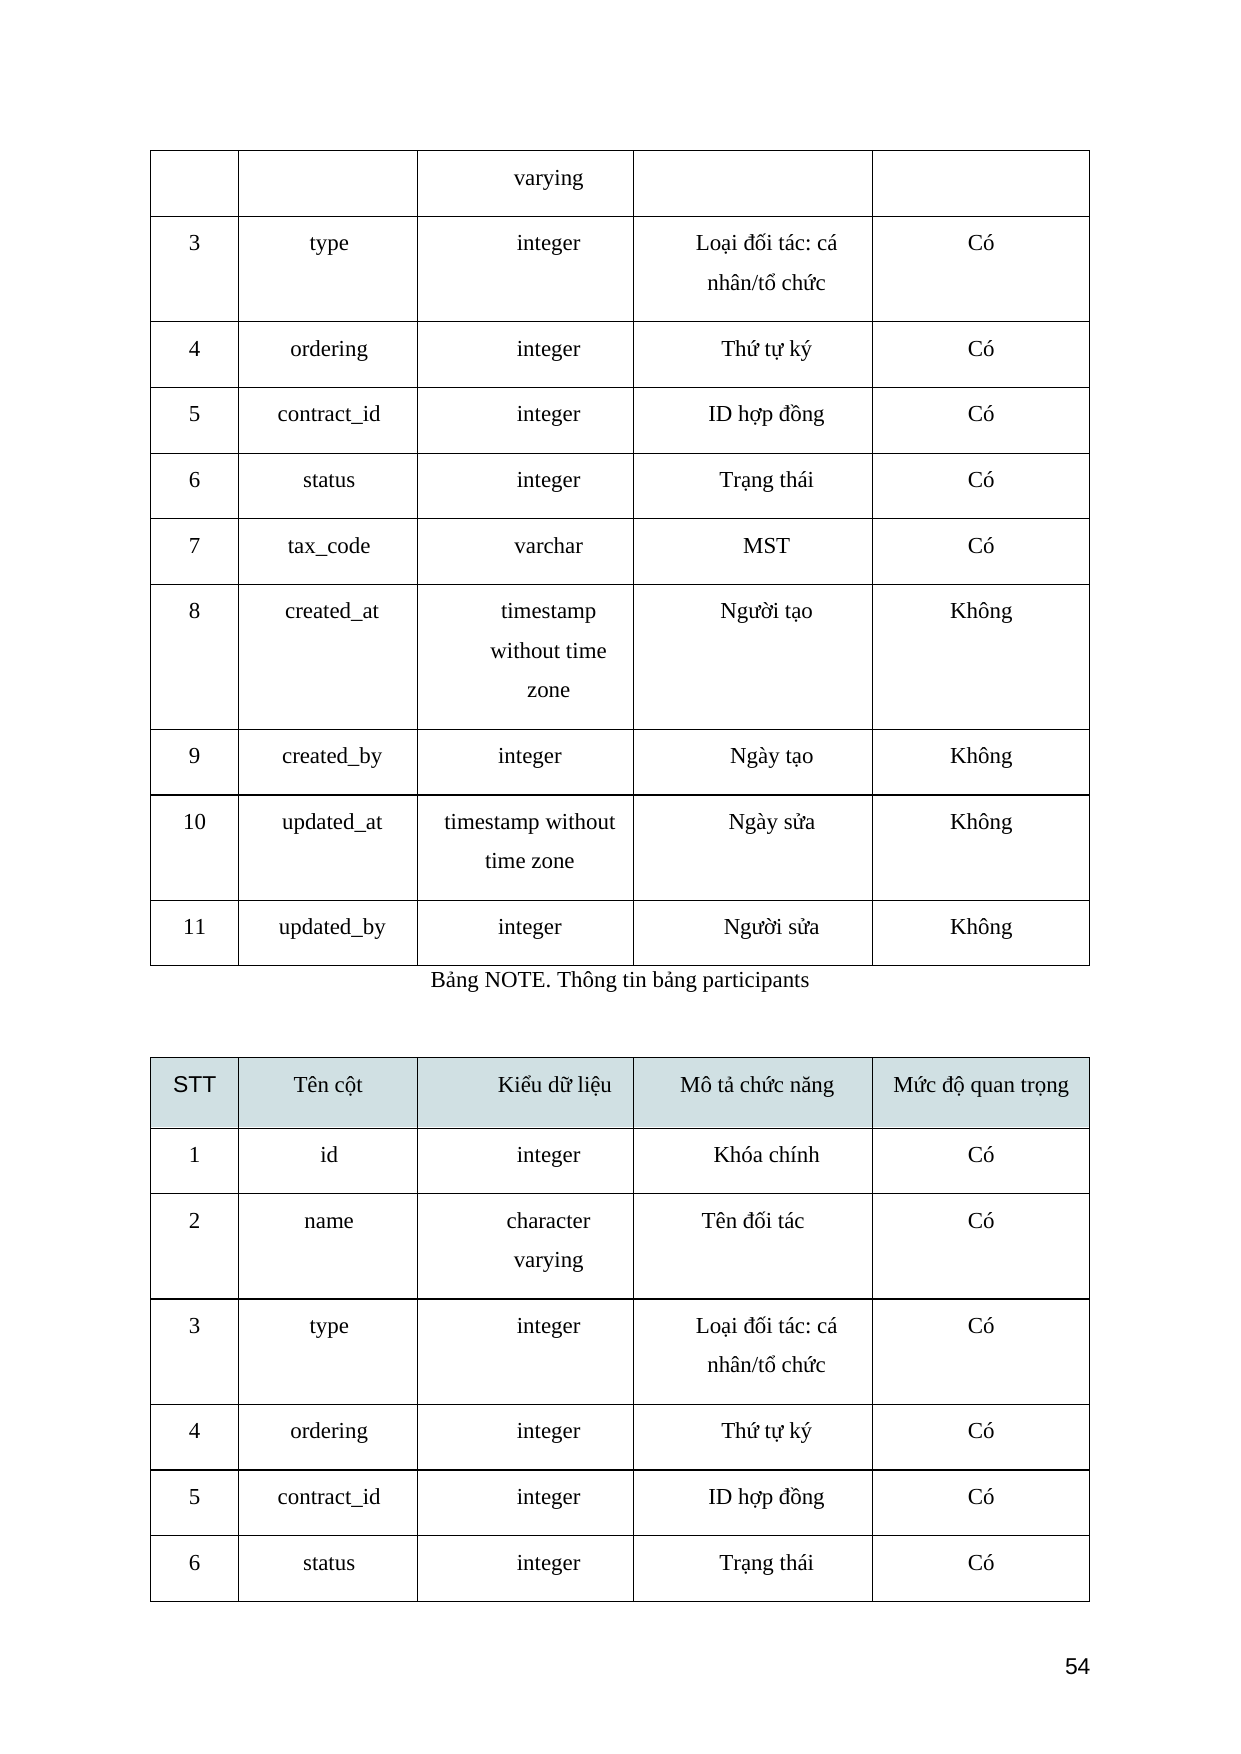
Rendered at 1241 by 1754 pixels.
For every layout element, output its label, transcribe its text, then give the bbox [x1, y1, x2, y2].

text Bảng NOTE. Thông tin bảng participants [150, 966, 1090, 993]
